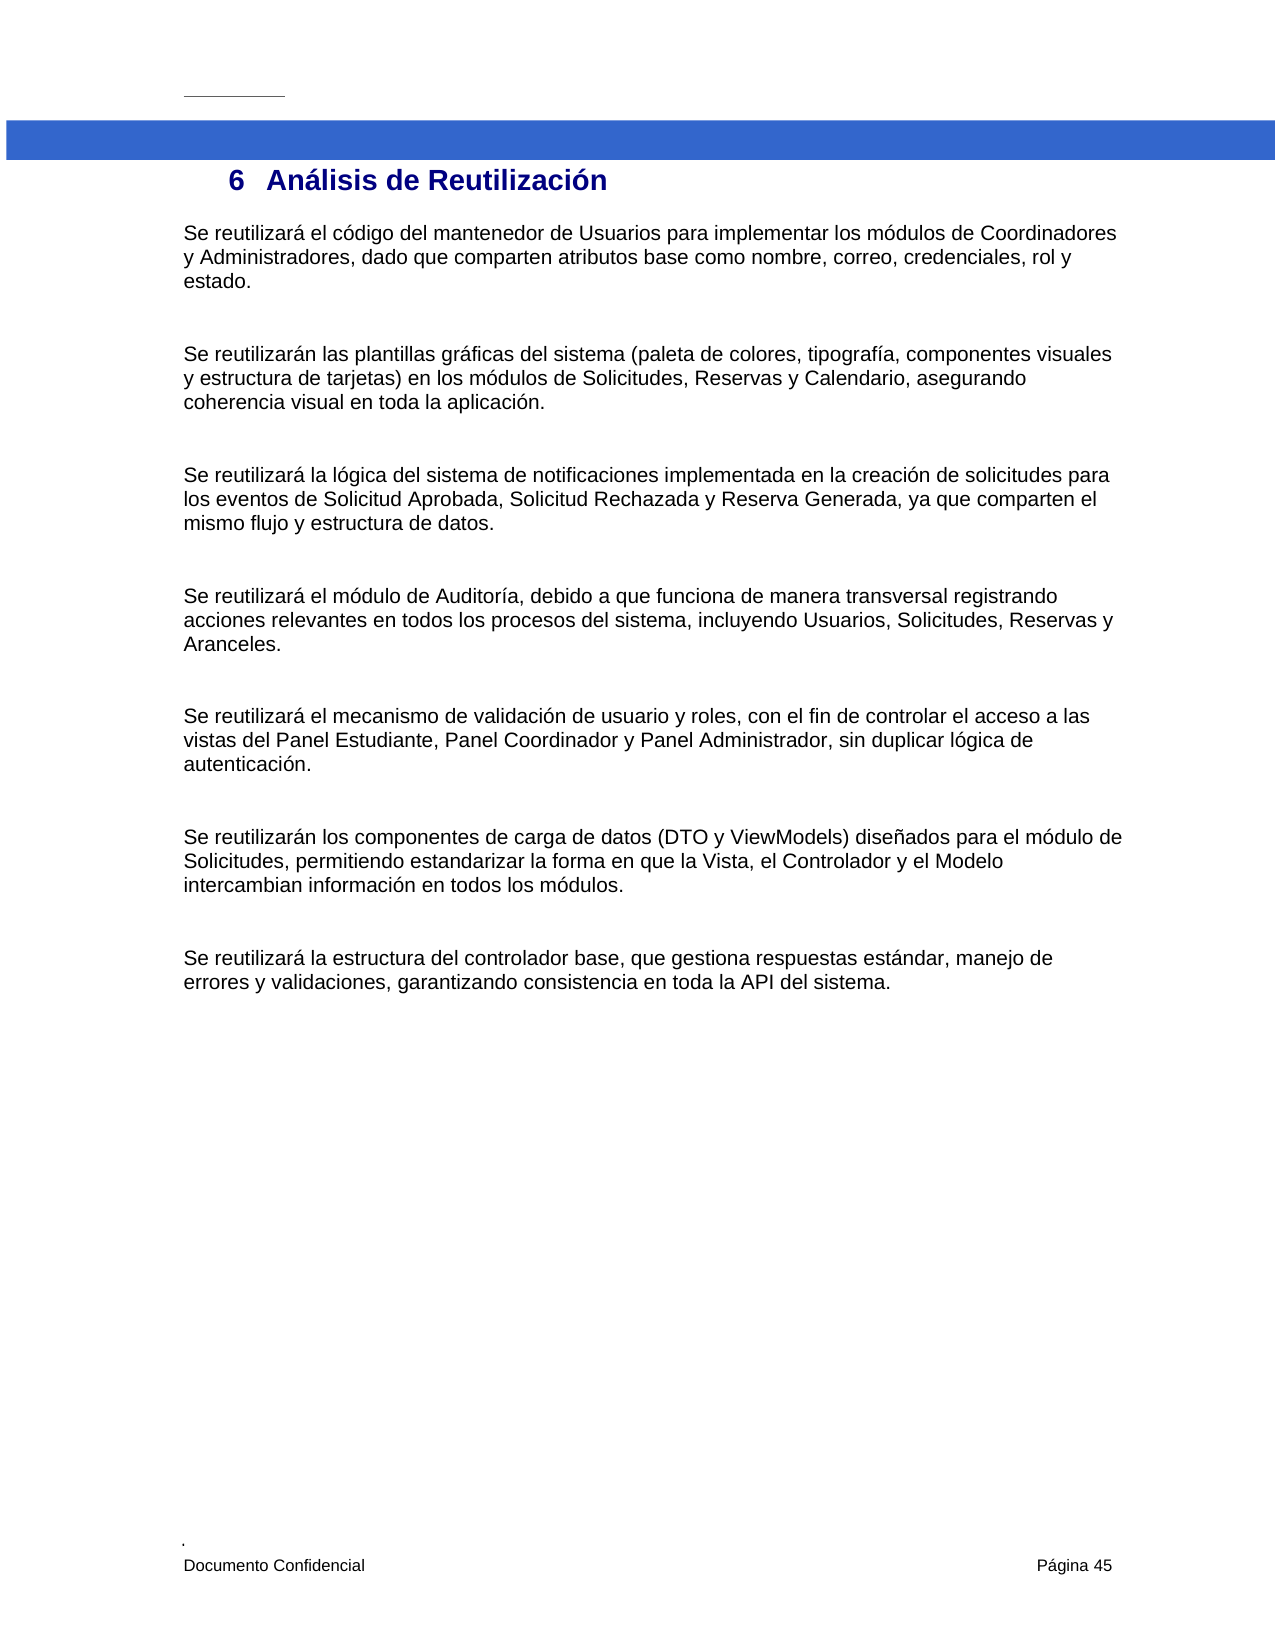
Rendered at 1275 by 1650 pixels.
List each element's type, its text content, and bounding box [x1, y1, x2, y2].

text Se reutilizará la estructura del controlador base, que gestiona respuestas estándar, manejo de errores y validaciones, garantizando consistencia en toda la API del sistema. [183, 946, 1125, 994]
text Se reutilizará el código del mantenedor de Usuarios para implementar los módulos de Coordinadores y Administradores, dado que comparten atributos base como nombre, correo, credenciales, rol y estado. [183, 221, 1125, 293]
text Se reutilizará el mecanismo de validación de usuario y roles, con el fin de controlar el acceso a las vistas del Panel Estudiante, Panel Coordinador y Panel Administrador, sin duplicar lógica de autenticación. [183, 704, 1125, 776]
text Se reutilizarán las plantillas gráficas del sistema (paleta de colores, tipografía, componentes visuales y estructura de tarjetas) en los módulos de Solicitudes, Reservas y Calendario, asegurando coherencia visual en toda la aplicación. [183, 342, 1125, 414]
text Se reutilizará la lógica del sistema de notificaciones implementada en la creación de solicitudes para los eventos de Solicitud Aprobada, Solicitud Rechazada y Reserva Generada, ya que comparten el mismo flujo y estructura de datos. [183, 463, 1125, 534]
text Se reutilizarán los componentes de carga de datos (DTO y ViewModels) diseñados para el módulo de Solicitudes, permitiendo estandarizar la forma en que la Vista, el Controlador y el Modelo intercambian información en todos los módulos. [183, 825, 1125, 897]
text Se reutilizará el módulo de Auditoría, debido a que funciona de manera transversal registrando acciones relevantes en todos los procesos del sistema, incluyendo Usuarios, Solicitudes, Reservas y Aranceles. [183, 583, 1125, 655]
list Análisis de Reutilización [228, 162, 1125, 196]
